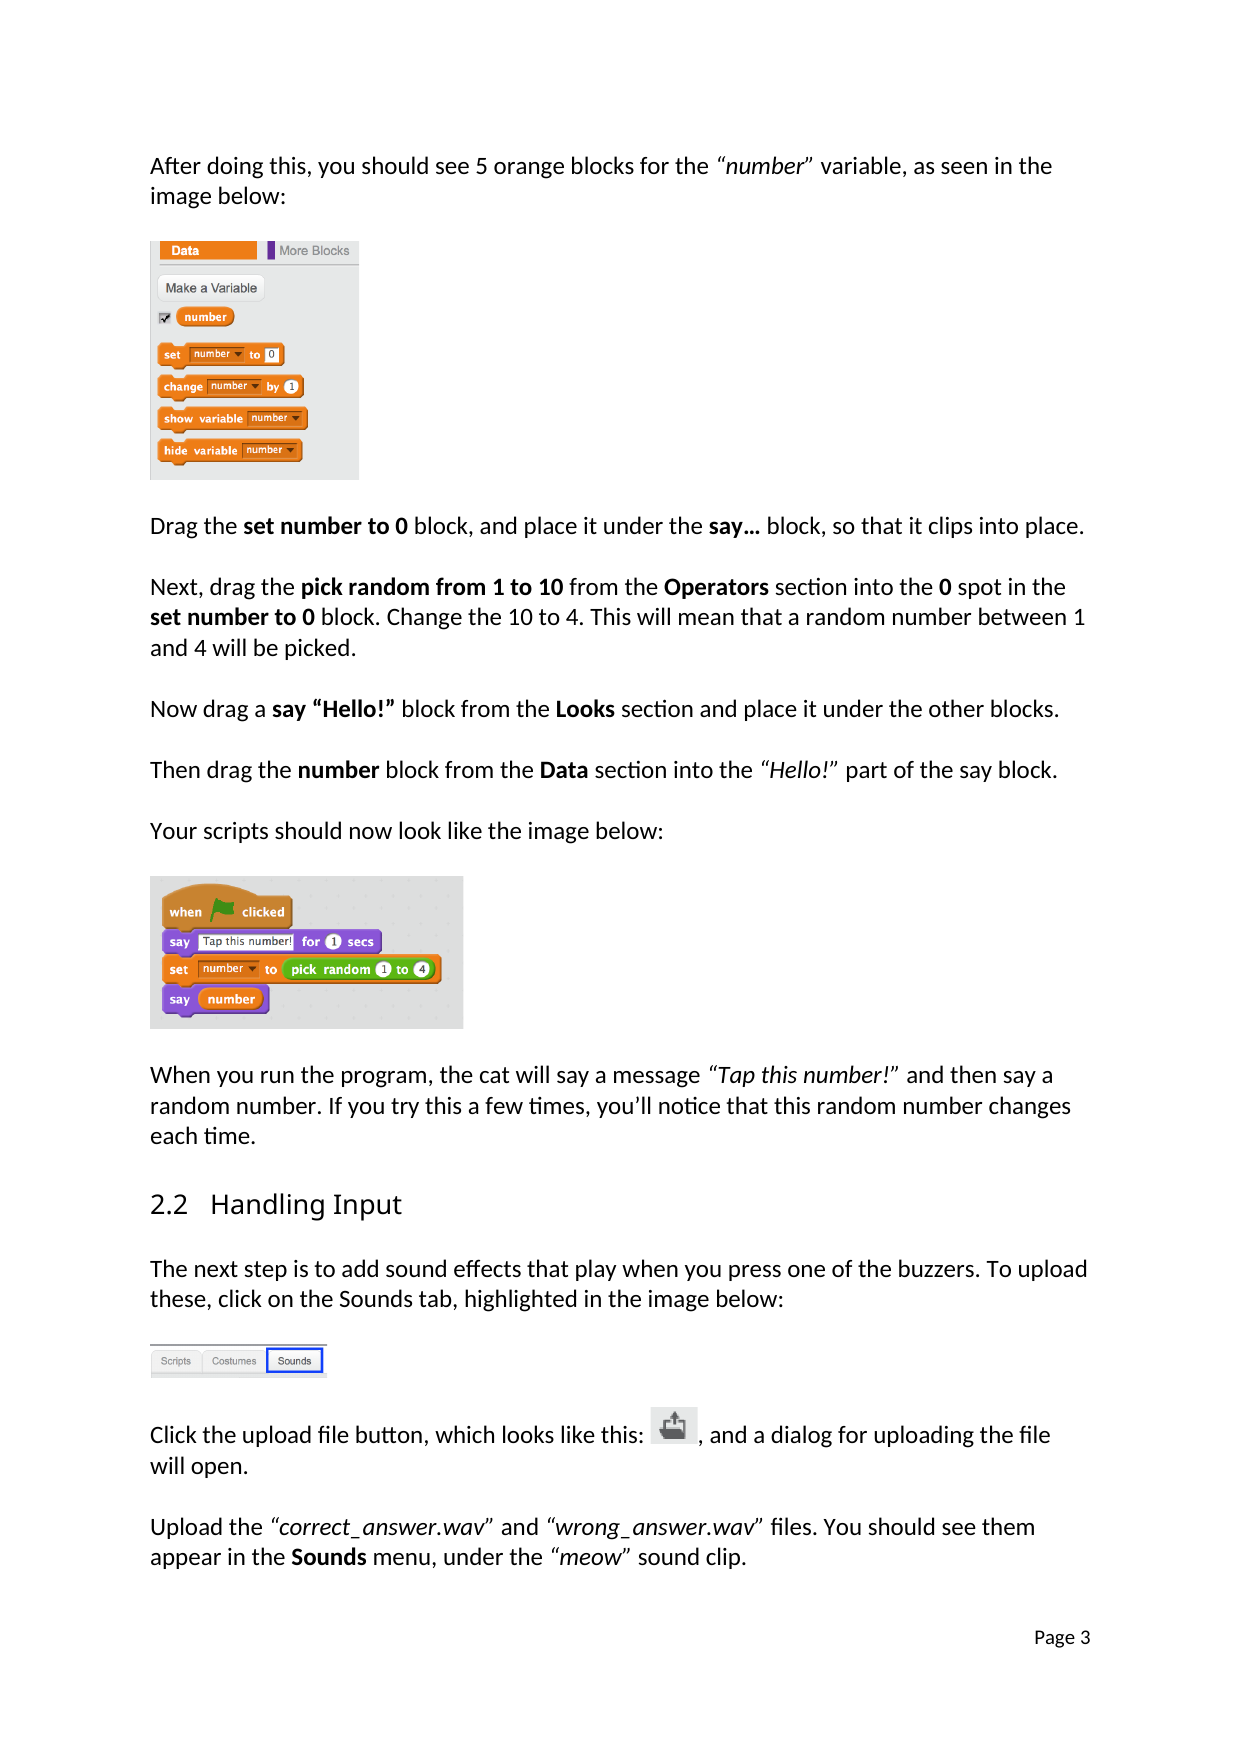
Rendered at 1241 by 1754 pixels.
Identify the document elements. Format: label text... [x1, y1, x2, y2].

text Upload the “correct_answer.wav” and “wrong_answer.wav” files. You should see them appear in the Sounds menu, under the “meow” sound clip. [150, 1511, 1090, 1572]
picture [150, 1344, 328, 1378]
text Then drag the number block from the Data section into the “Hello!” part of the say block. [150, 754, 1090, 785]
subtitle Handling Input [150, 1186, 1090, 1222]
text Your scripts should now look like the image below: [150, 815, 1090, 846]
text Next, drag the pick random from 1 to 10 from the Operators section into the 0 spot in the set number to 0 block. Change the 10 to 4. This will mean that a random number between 1 and 4 will be picked. [150, 571, 1090, 663]
text Now drag a say “Hello!” block from the Looks section and place it under the other blocks. [150, 693, 1090, 724]
text After doing this, you should see 5 orange blocks for the “number” variable, as seen in the image below: [150, 150, 1090, 211]
picture [150, 241, 360, 480]
picture [150, 876, 464, 1029]
picture [650, 1407, 698, 1444]
text Click the upload file button, which looks like this: , and a dialog for uploading the file will open. [150, 1408, 1090, 1480]
text The next step is to add sound effects that play when you press one of the buzzers. To upload these, click on the Sounds tab, highlighted in the image below: [150, 1253, 1090, 1314]
text Drag the set number to 0 block, and place it under the say… block, so that it clips into place. [150, 510, 1090, 541]
text When you run the program, the cat will say a message “Tap this number!” and then say a random number. If you try this a few times, you’ll notice that this random number changes each time. [150, 1059, 1090, 1151]
